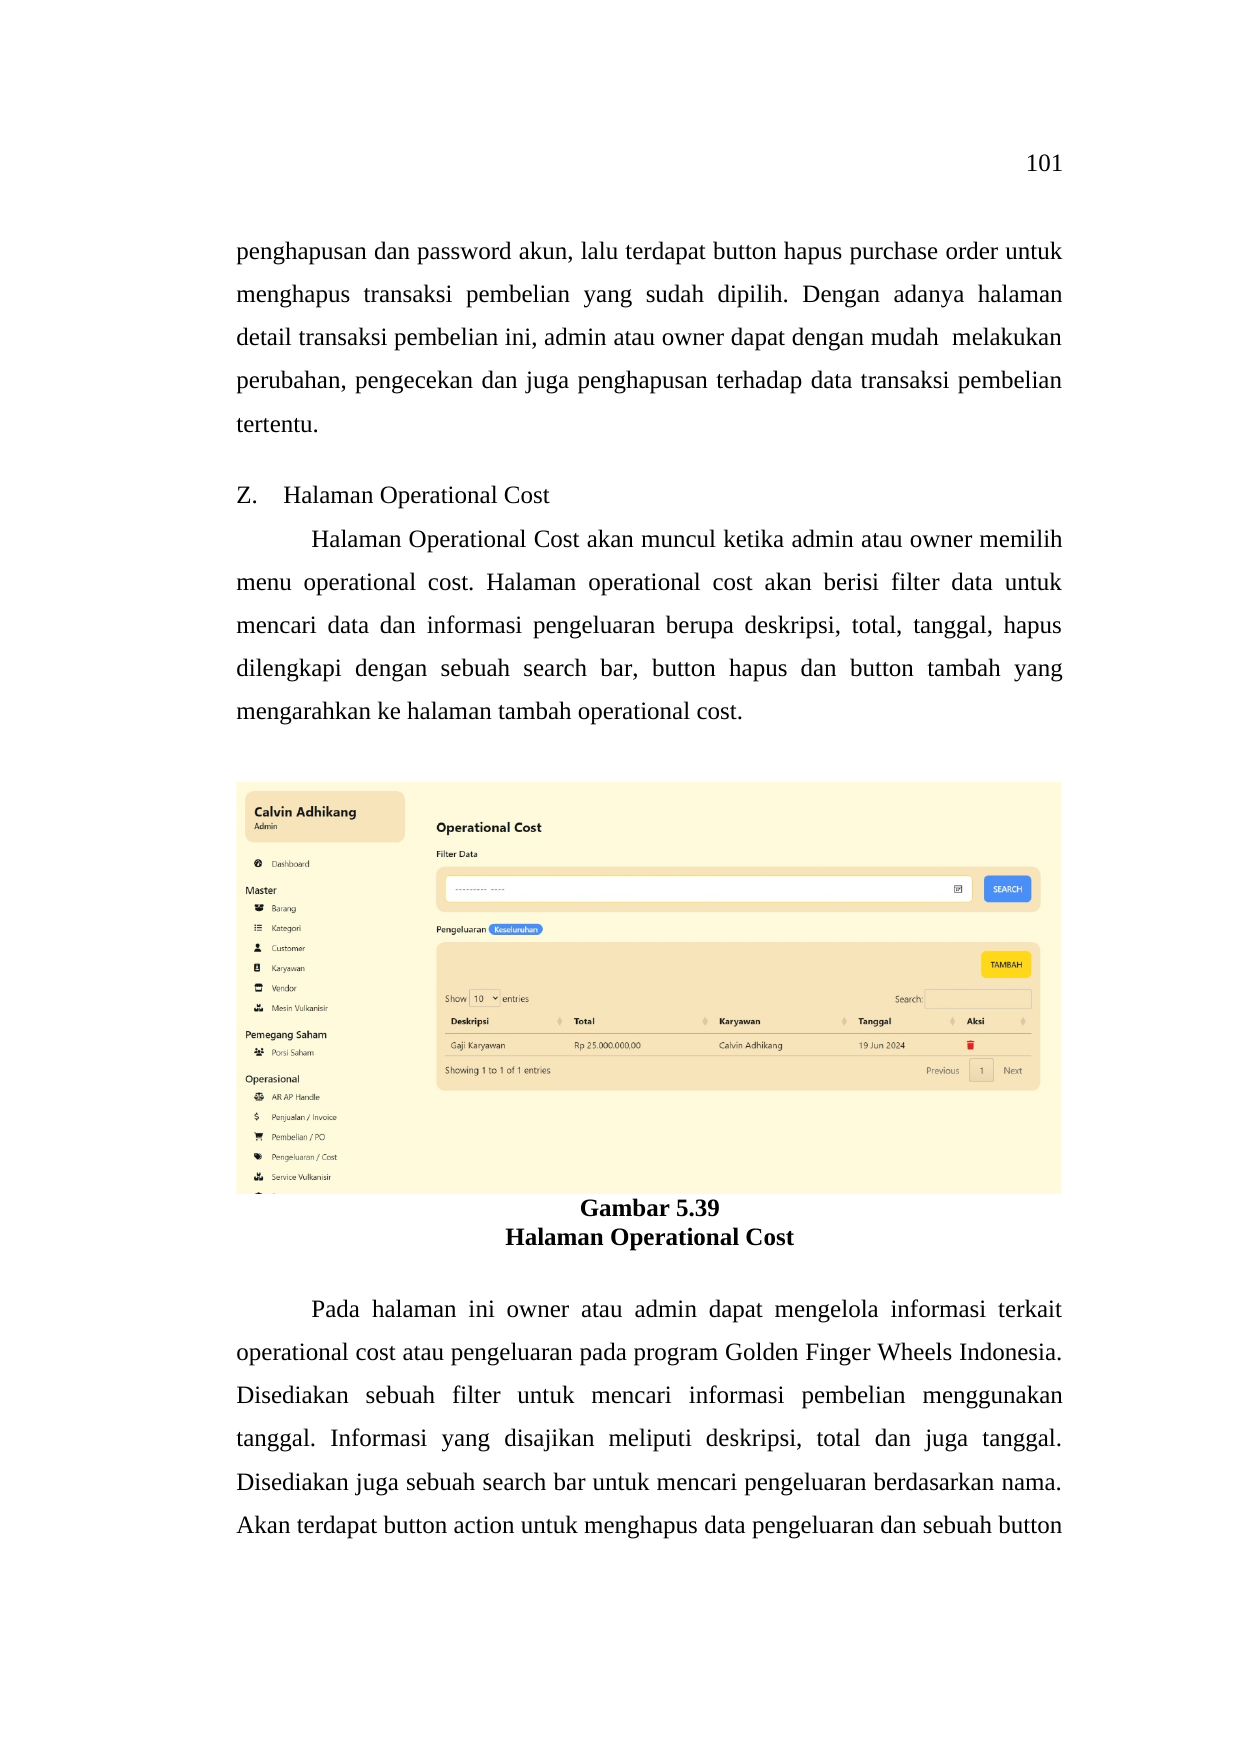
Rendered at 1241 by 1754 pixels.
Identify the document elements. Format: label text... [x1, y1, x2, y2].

text Halaman Operational Cost akan muncul ketika admin atau owner memilih menu operational cost. Halaman operational cost akan berisi filter data untuk mencari data dan informasi pengeluaran berupa deskripsi, total, tanggal, hapus dilengkapi dengan sebuah search bar, button hapus dan button tambah yang mengarahkan ke halaman tambah operational cost. [236, 524, 1063, 725]
text Gambar 5.39 [236, 1193, 1063, 1222]
picture [236, 782, 1062, 1194]
list Halaman Operational Cost [236, 481, 1063, 509]
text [236, 1294, 1063, 1538]
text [236, 236, 1063, 437]
text Halaman Operational Cost [236, 1222, 1063, 1251]
